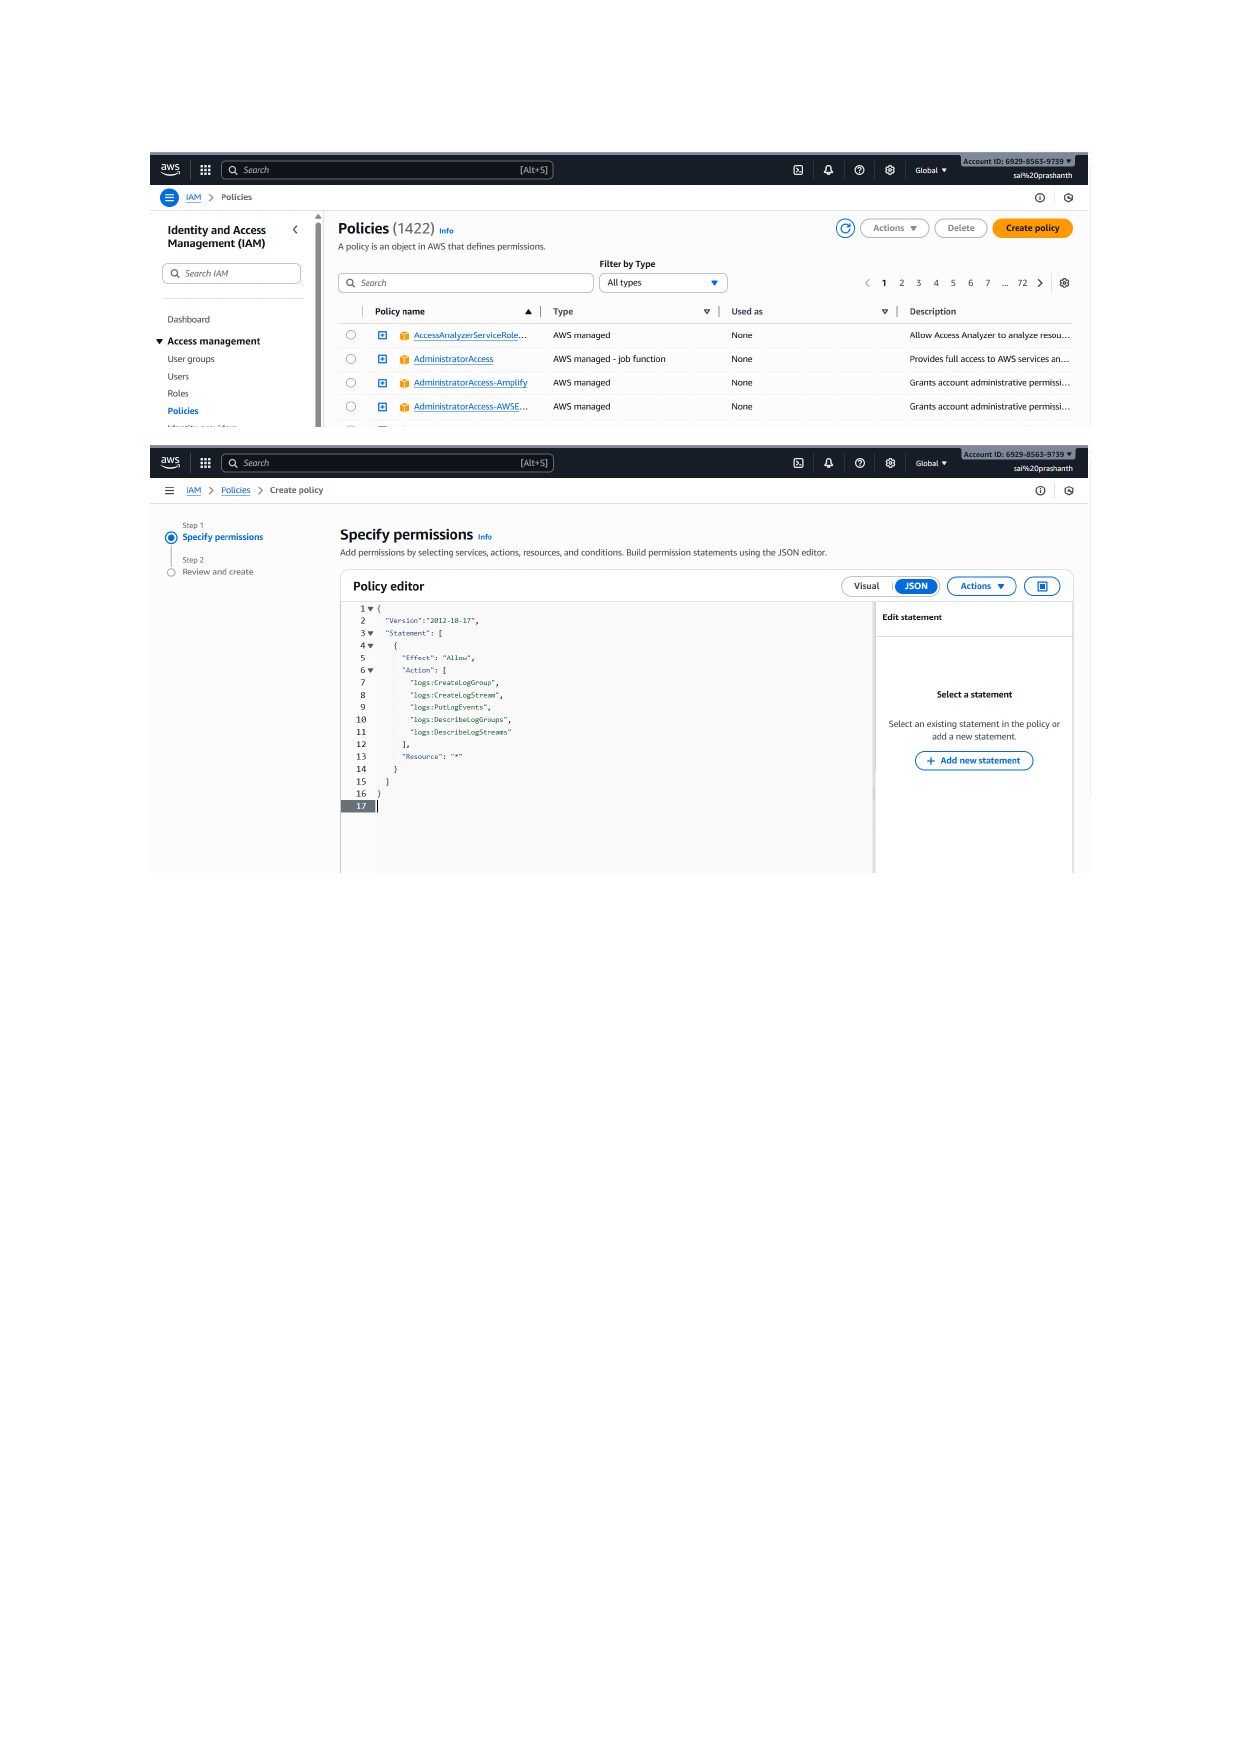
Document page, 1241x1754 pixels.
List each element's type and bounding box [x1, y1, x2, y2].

picture [150, 150, 1091, 427]
picture [150, 445, 1091, 873]
